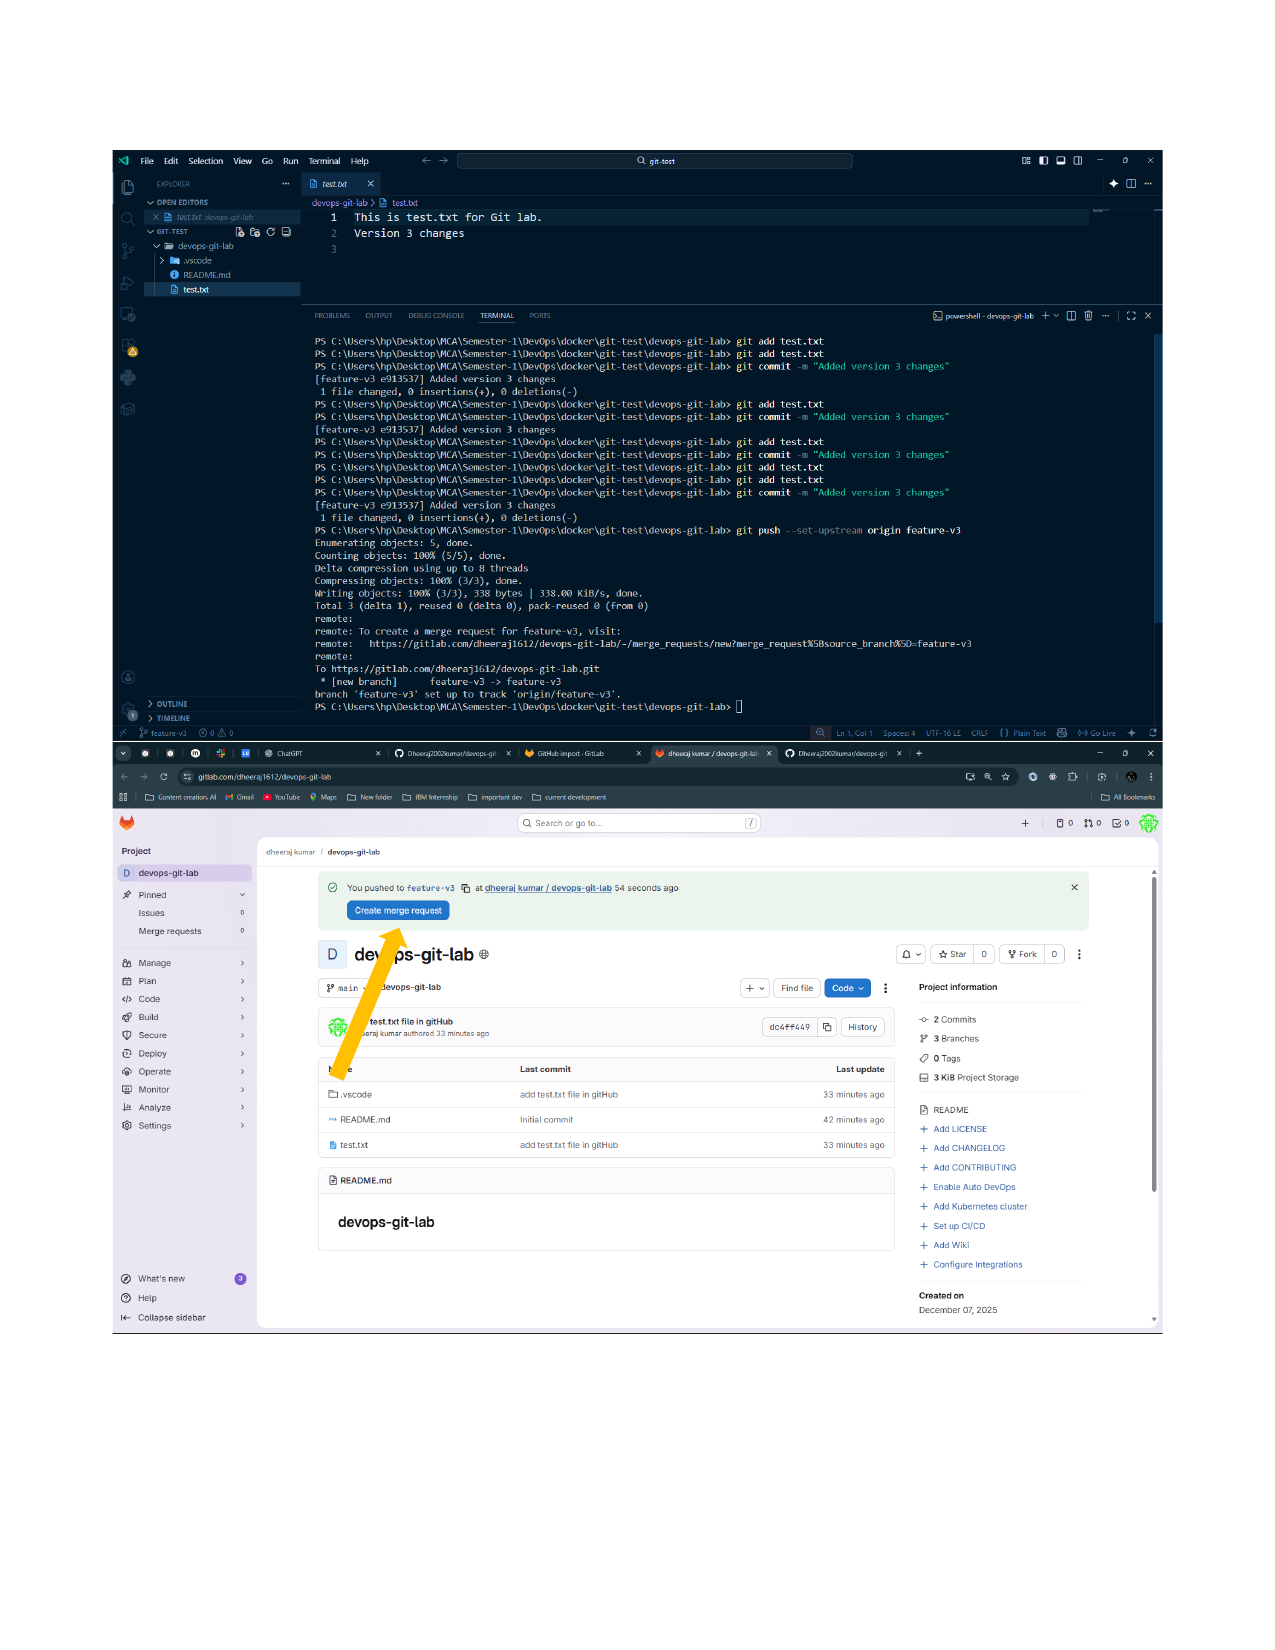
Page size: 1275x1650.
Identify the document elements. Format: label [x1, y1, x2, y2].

picture [112, 742, 1163, 1334]
picture [112, 150, 1163, 741]
